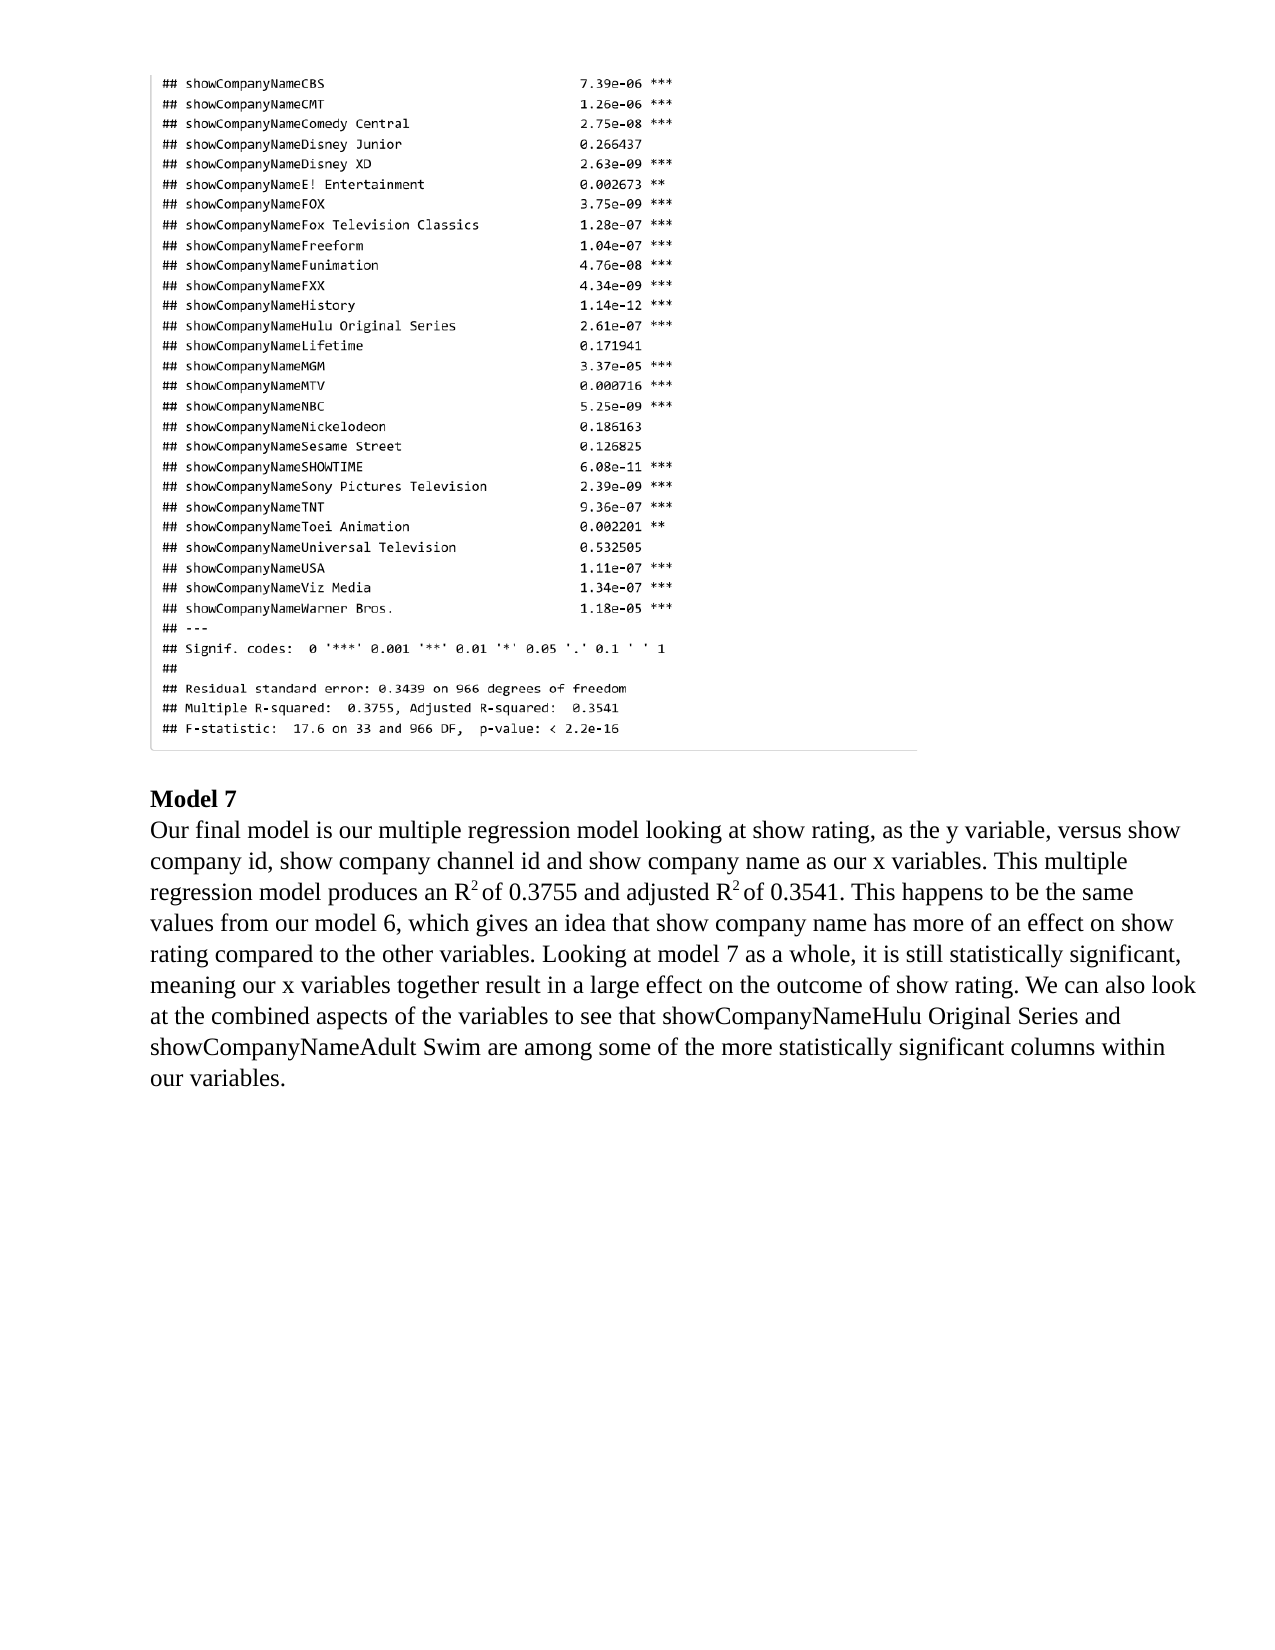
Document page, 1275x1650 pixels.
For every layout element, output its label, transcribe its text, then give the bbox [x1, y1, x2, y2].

list Our final model is our multiple regression model looking at show rating, as the y variable, versus show company id, show company channel id and show company name as our x variables. This multiple regression model produces an R2 of 0.3755 and adjusted R2 of 0.3541. This happens to be the same values from our model 6, which gives an idea that show company name has more of an effect on show rating compared to the other variables. Looking at model 7 as a whole, it is still statistically significant, meaning our x variables together result in a large effect on the outcome of show rating. We can also look at the combined aspects of the variables to see that showCompanyNameHulu Original Series and showCompanyNameAdult Swim are among some of the more statistically significant columns within our variables. [150, 815, 1200, 1092]
list Model 7 [150, 784, 1200, 813]
picture [150, 75, 918, 751]
